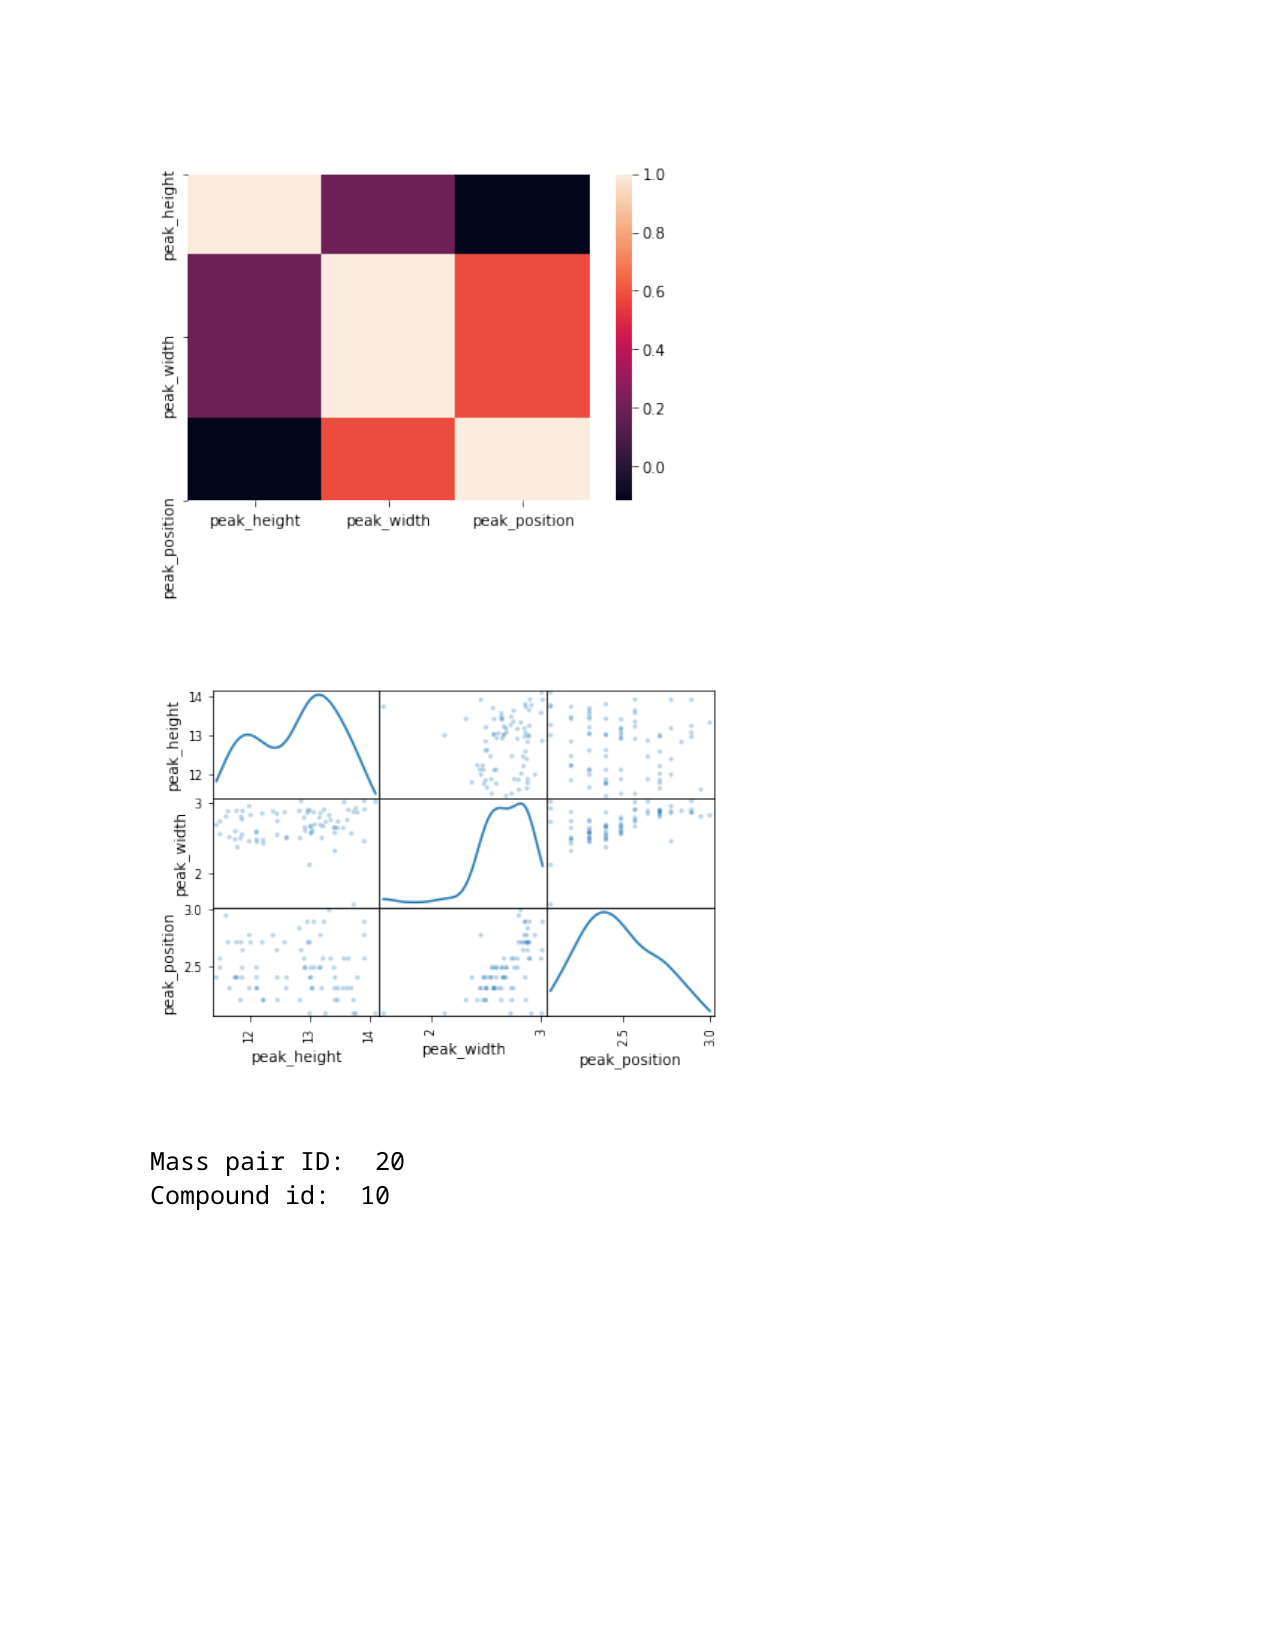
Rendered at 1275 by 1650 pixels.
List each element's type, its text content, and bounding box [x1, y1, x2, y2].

picture [150, 158, 675, 609]
picture [150, 681, 728, 1079]
text Mass pair ID: 20 Compound id: 10 [150, 1143, 1125, 1246]
